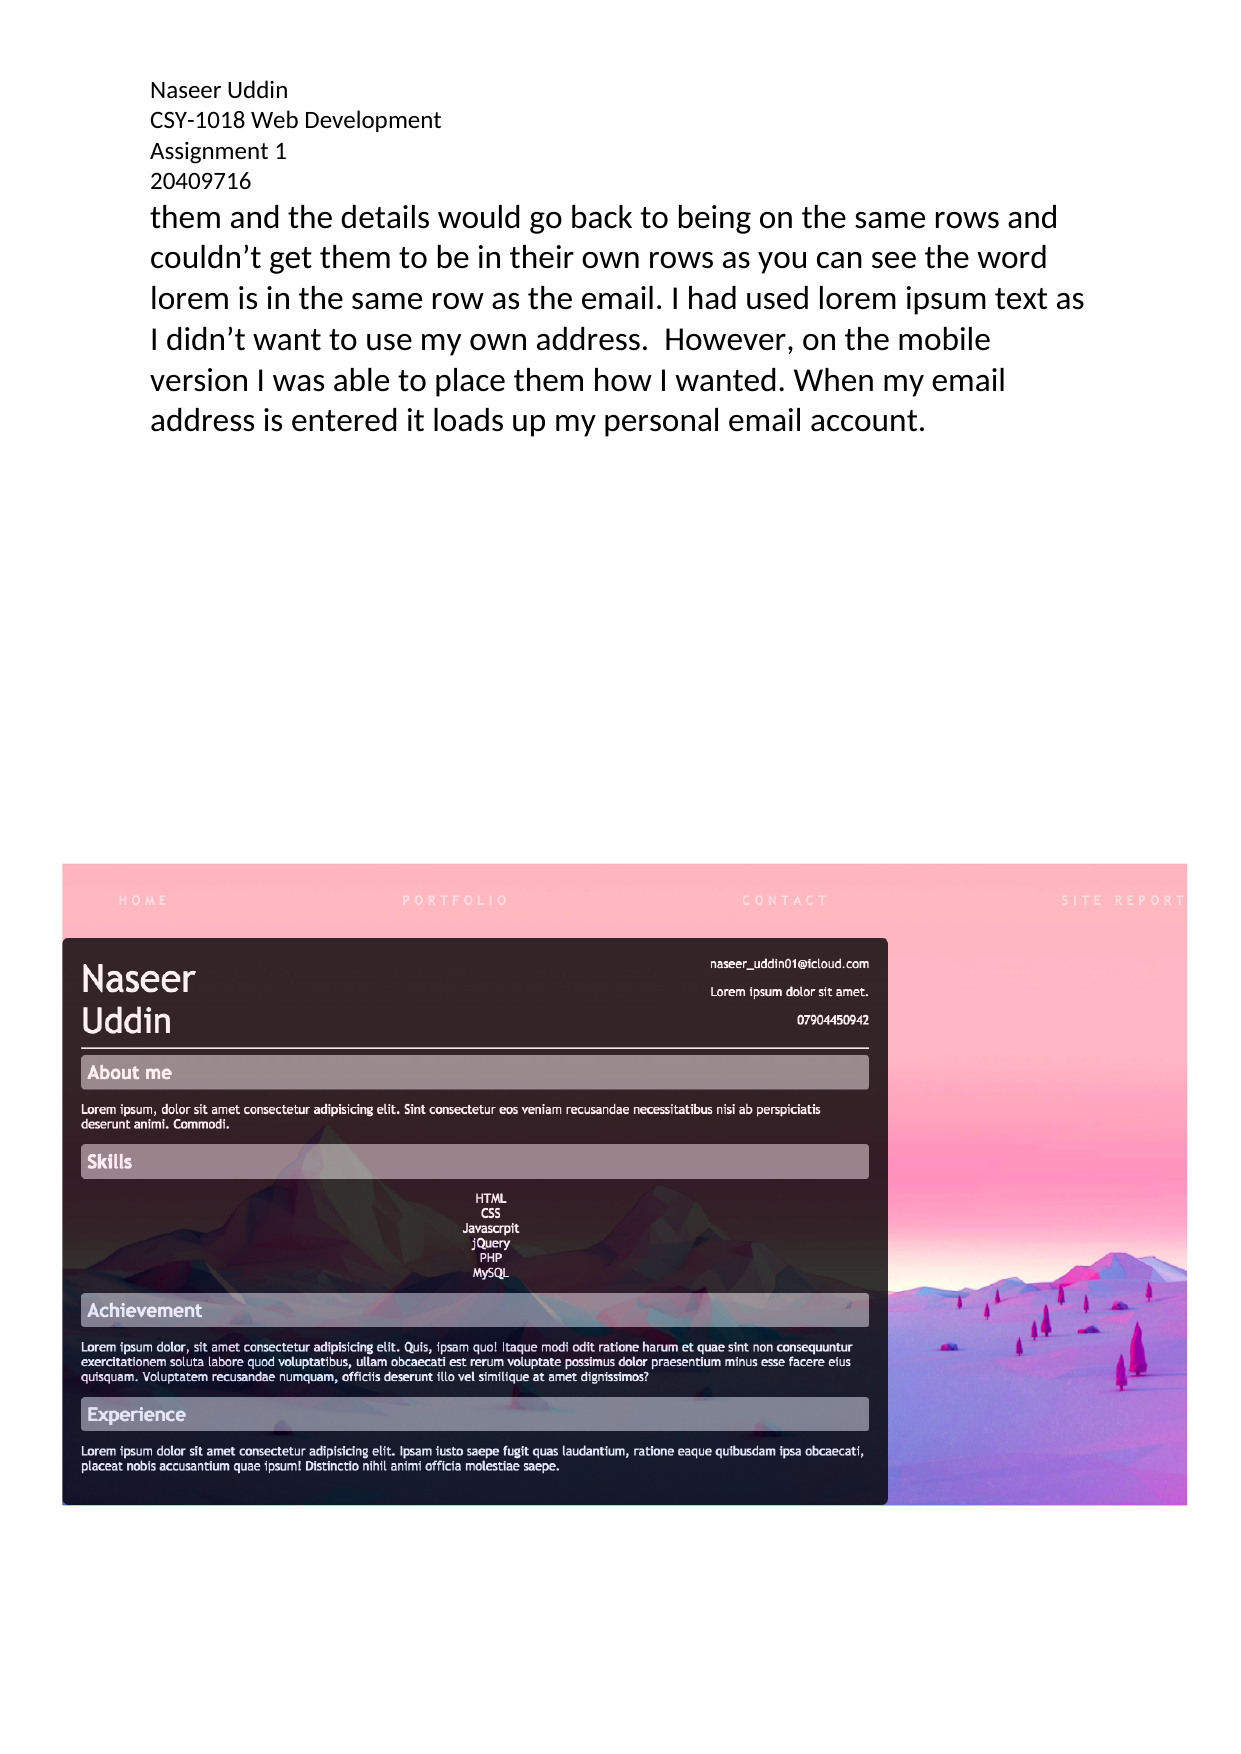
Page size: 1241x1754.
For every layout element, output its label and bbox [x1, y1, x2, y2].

picture [62, 862, 1188, 1506]
text [150, 196, 1090, 440]
